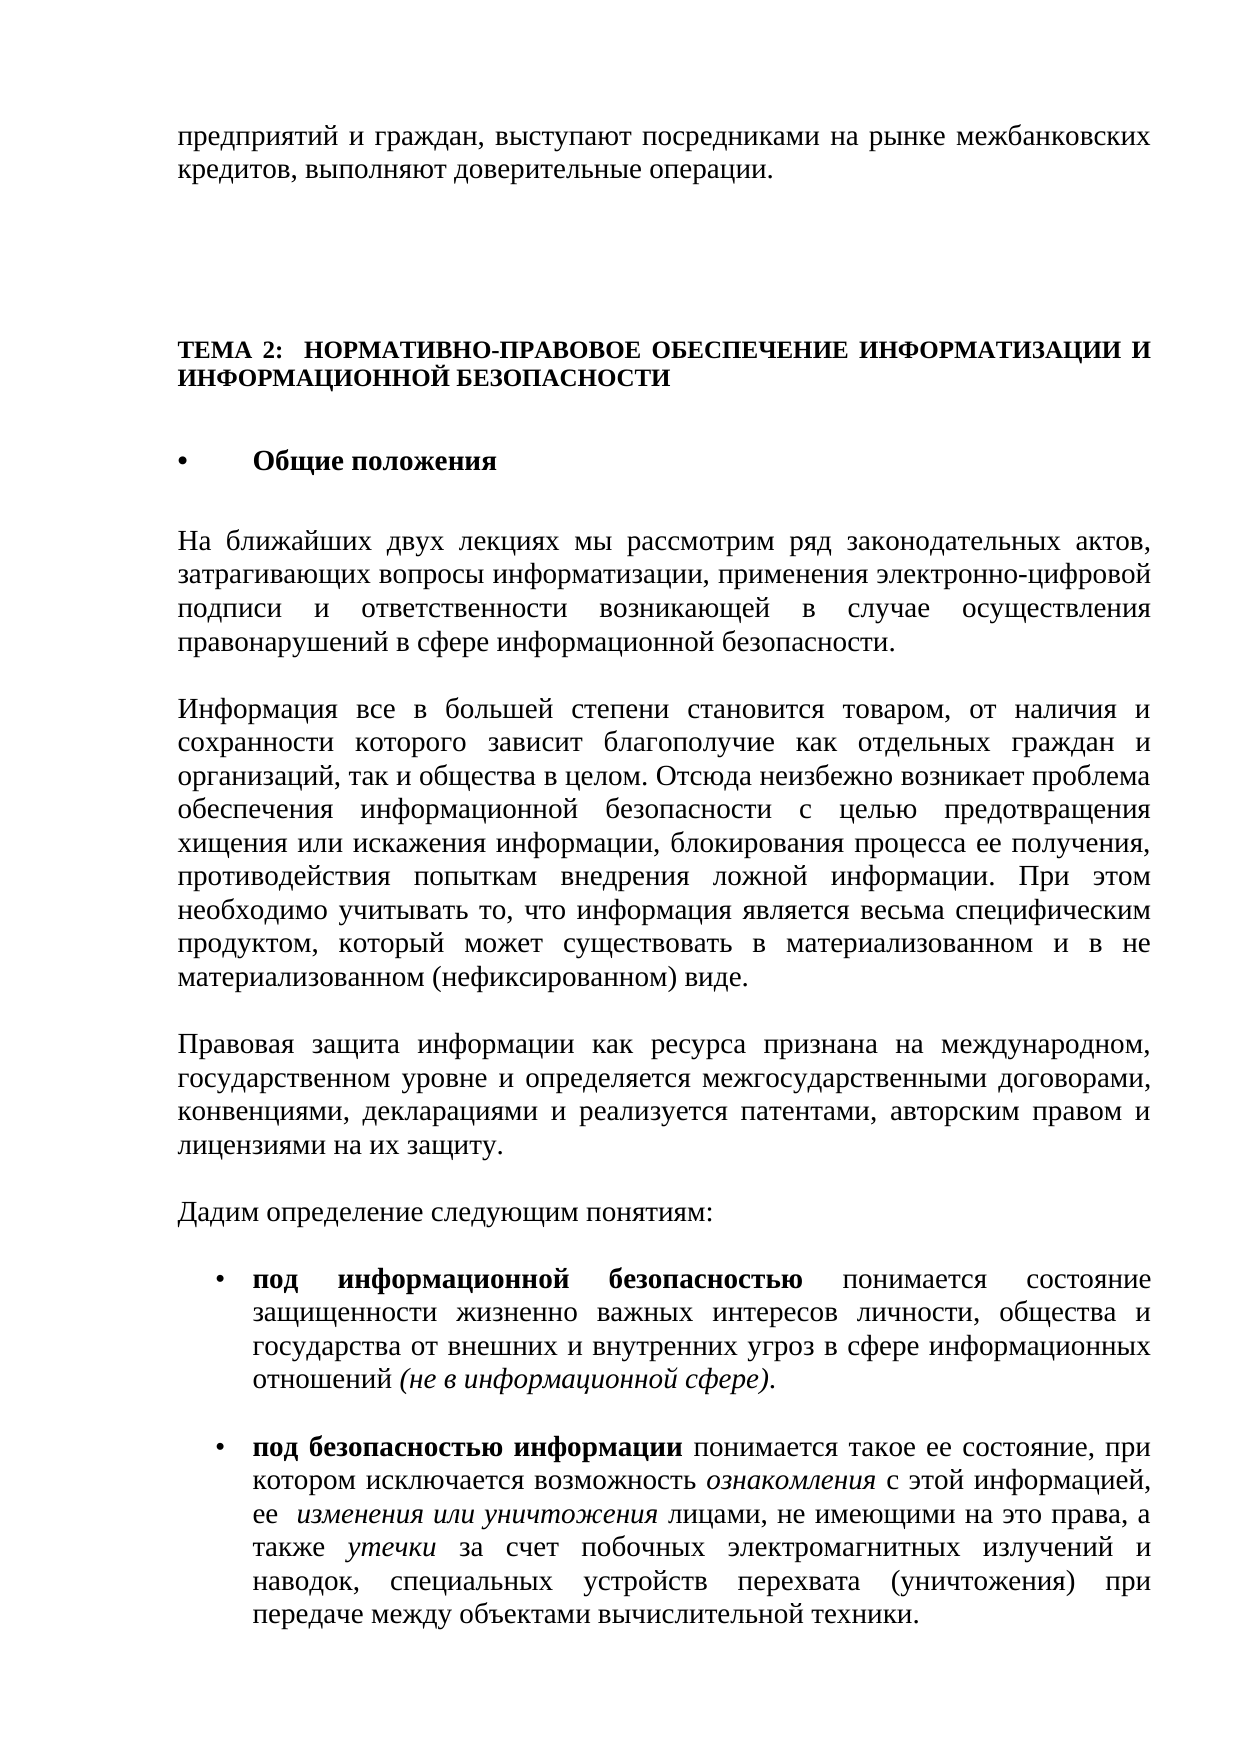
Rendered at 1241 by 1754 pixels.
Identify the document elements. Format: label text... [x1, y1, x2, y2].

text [177, 118, 1152, 185]
list Общие положения [177, 443, 1152, 477]
text Дадим определение следующим понятиям: [177, 1194, 1152, 1227]
text Информация все в большей степени становится товаром, от наличия и сохранности которого зависит благополучие как отдельных граждан и организаций, так и общества в целом. Отсюда неизбежно возникает проблема обеспечения информационной безопасности с целью предотвращения хищения или искажения информации, блокирования процесса ее получения, противодействия попыткам внедрения ложной информации. При этом необходимо учитывать то, что информация является весьма специфическим продуктом, который может существовать в материализованном и в не материализованном (нефиксированном) виде. [177, 691, 1152, 993]
list под безопасностью информации понимается такое ее состояние, при котором исключается возможность ознакомления с этой информацией, ее изменения или уничтожения лицами, не имеющими на это права, а также утечки за счет побочных электромагнитных излучений и наводок, специальных устройств перехвата (уничтожения) при передаче между объектами вычислительной техники. [215, 1429, 1152, 1630]
list под информационной безопасностью понимается состояние защищенности жизненно важных интересов личности, общества и государства от внешних и внутренних угроз в сфере информационных отношений (не в информационной сфере). [215, 1261, 1152, 1395]
text На ближайших двух лекциях мы рассмотрим ряд законодательных актов, затрагивающих вопросы информатизации, применения электронно-цифровой подписи и ответственности возникающей в случае осуществления правонарушений в сфере информационной безопасности. [177, 523, 1152, 657]
text Тема 2: Нормативно-правовое обеспечение информатизации и информационной безопасности [177, 335, 1152, 392]
text Правовая защита информации как ресурса признана на международном, государственном уровне и определяется межгосударственными договорами, конвенциями, декларациями и реализуется патентами, авторским правом и лицензиями на их защиту. [177, 1026, 1152, 1160]
